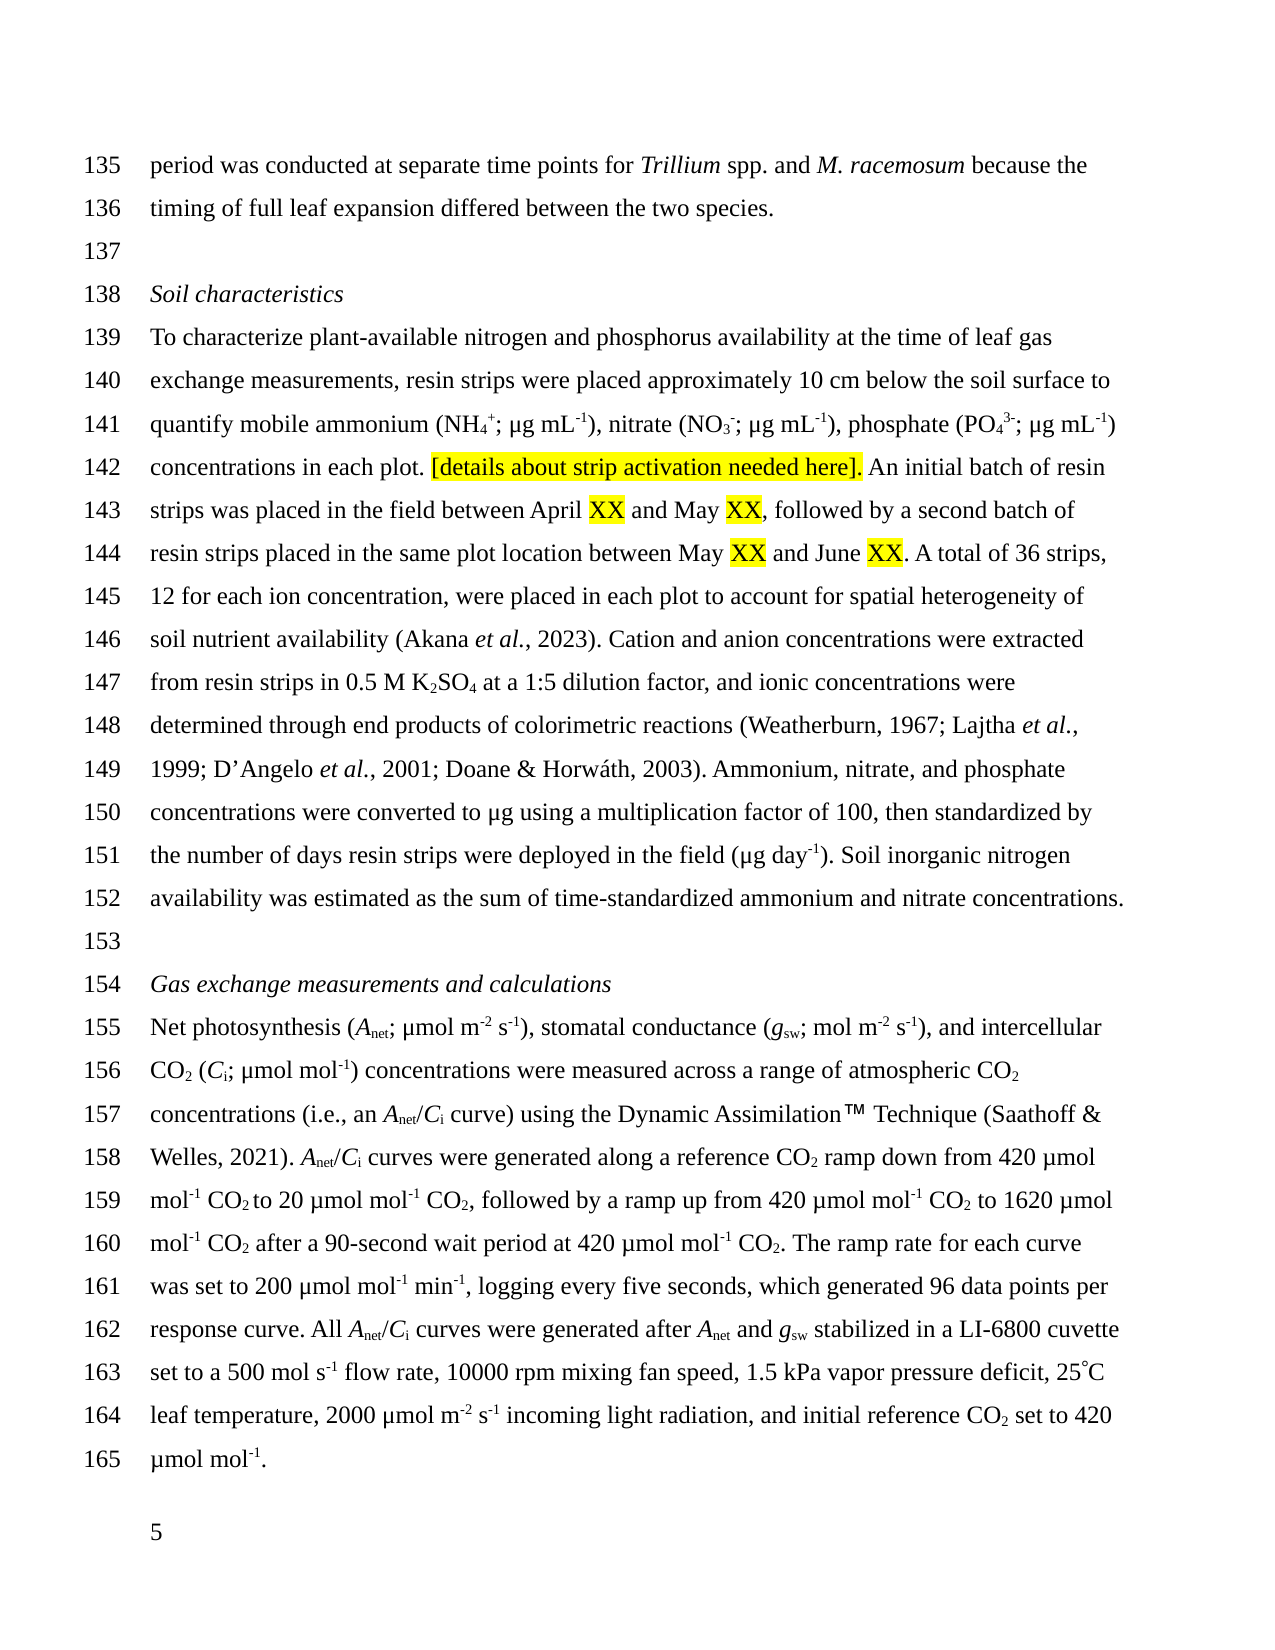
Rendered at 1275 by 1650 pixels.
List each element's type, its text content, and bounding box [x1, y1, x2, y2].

text Soil characteristics [150, 279, 1125, 308]
text Net photosynthesis (Anet; μmol m-2 s-1), stomatal conductance (gsw; mol m-2 s-1), and intercellular CO2 (Ci; μmol mol-1) concentrations were measured across a range of atmospheric CO2 concentrations (i.e., an Anet/Ci curve) using the Dynamic Assimilation Technique . Anet/Ci curves were generated along a reference CO2 ramp down from 420 µmol mol-1 CO2 to 20 µmol mol-1 CO2, followed by a ramp up from 420 µmol mol-1 CO2 to 1620 µmol mol-1 CO2 after a 90-second wait period at 420 µmol mol-1 CO2. The ramp rate for each curve was set to 200 μmol mol-1 min-1, logging every five seconds, which generated 96 data points per response curve. All Anet/Ci curves were generated after Anet and gsw stabilized in a LI-6800 cuvette set to a 500 mol s-1 flow rate, 10000 rpm mixing fan speed, 1.5 kPa vapor pressure deficit, 25C leaf temperature, 2000 μmol m-2 s-1 incoming light radiation, and initial reference CO2 set to 420 µmol mol-1. [150, 1012, 1125, 1472]
text Gas exchange measurements and calculations [150, 969, 1125, 998]
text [150, 150, 1125, 222]
text To characterize plant-available nitrogen and phosphorus availability at the time of leaf gas exchange measurements, resin strips were placed approximately 10 cm below the soil surface to quantify mobile ammonium (NH4+; μg mL-1), nitrate (NO3-; μg mL-1), phosphate (PO43-; μg mL-1) concentrations in each plot. [details about strip activation needed here]. An initial batch of resin strips was placed in the field between April XX and May XX, followed by a second batch of resin strips placed in the same plot location between May XX and June XX. A total of 36 strips, 12 for each ion concentration, were placed in each plot to account for spatial heterogeneity of soil nutrient availability . Cation and anion concentrations were extracted from resin strips in 0.5 M K2SO4 at a 1:5 dilution factor, and ionic concentrations were determined through end products of colorimetric reactions . Ammonium, nitrate, and phosphate concentrations were converted to μg using a multiplication factor of 100, then standardized by the number of days resin strips were deployed in the field (μg day-1). Soil inorganic nitrogen availability was estimated as the sum of time-standardized ammonium and nitrate concentrations. [150, 322, 1125, 912]
